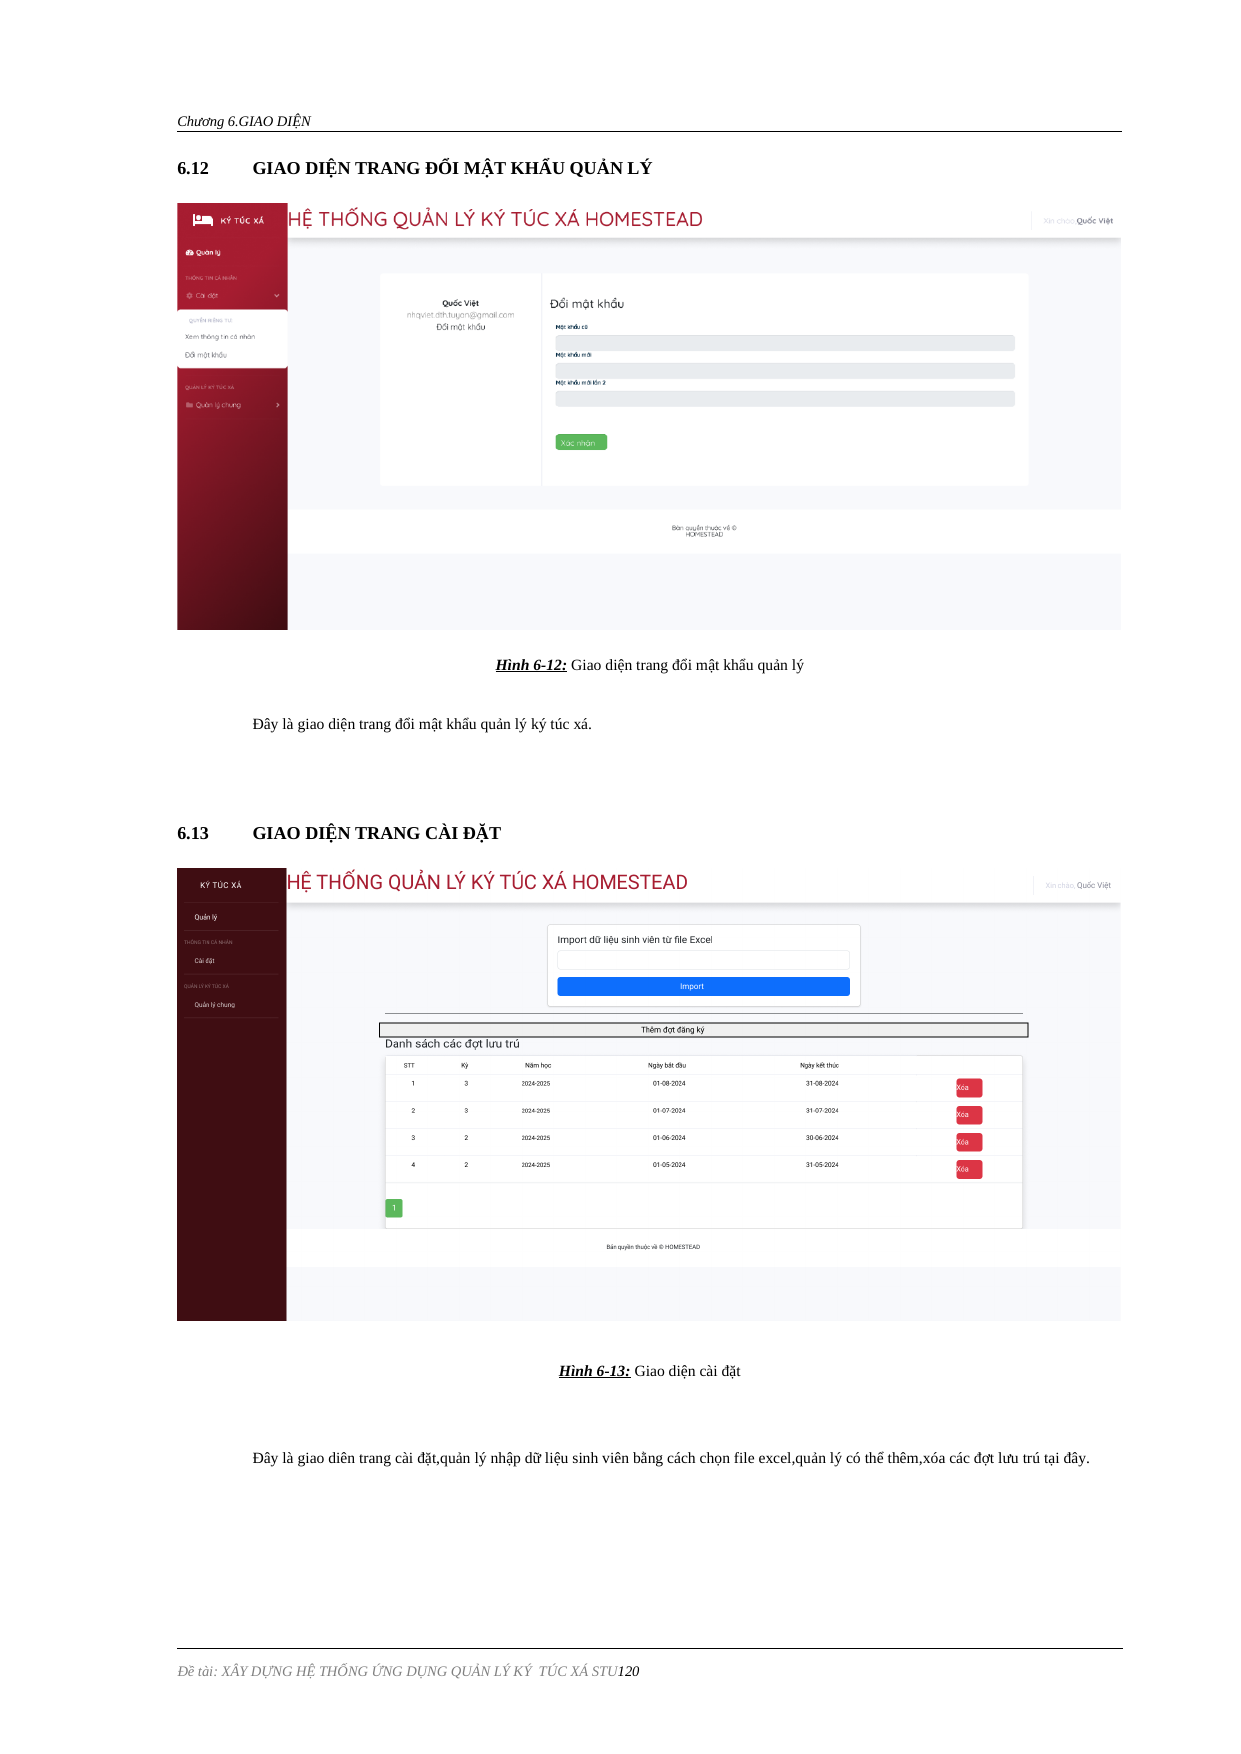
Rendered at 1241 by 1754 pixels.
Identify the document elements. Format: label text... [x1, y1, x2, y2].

subtitle GIAO DIỆN TRANG ĐỔI MẬT KHẨU QUẢN LÝ [177, 132, 1122, 178]
text Đây là giao diện trang đổi mật khẩu quản lý ký túc xá. [177, 702, 1122, 733]
subtitle GIAO DIỆN TRANG CÀI ĐẶT [177, 798, 1122, 844]
text Hình 6-12: Giao diện trang đổi mật khẩu quản lý [177, 642, 1122, 673]
text Hình 6-13: Giao diện cài đặt [177, 1348, 1122, 1379]
picture [177, 203, 1121, 630]
picture [177, 868, 1121, 1321]
text Đây là giao diên trang cài đặt,quản lý nhập dữ liệu sinh viên bằng cách chọn file excel,quản lý có thể thêm,xóa các đợt lưu trú tại đây. [177, 1436, 1122, 1467]
